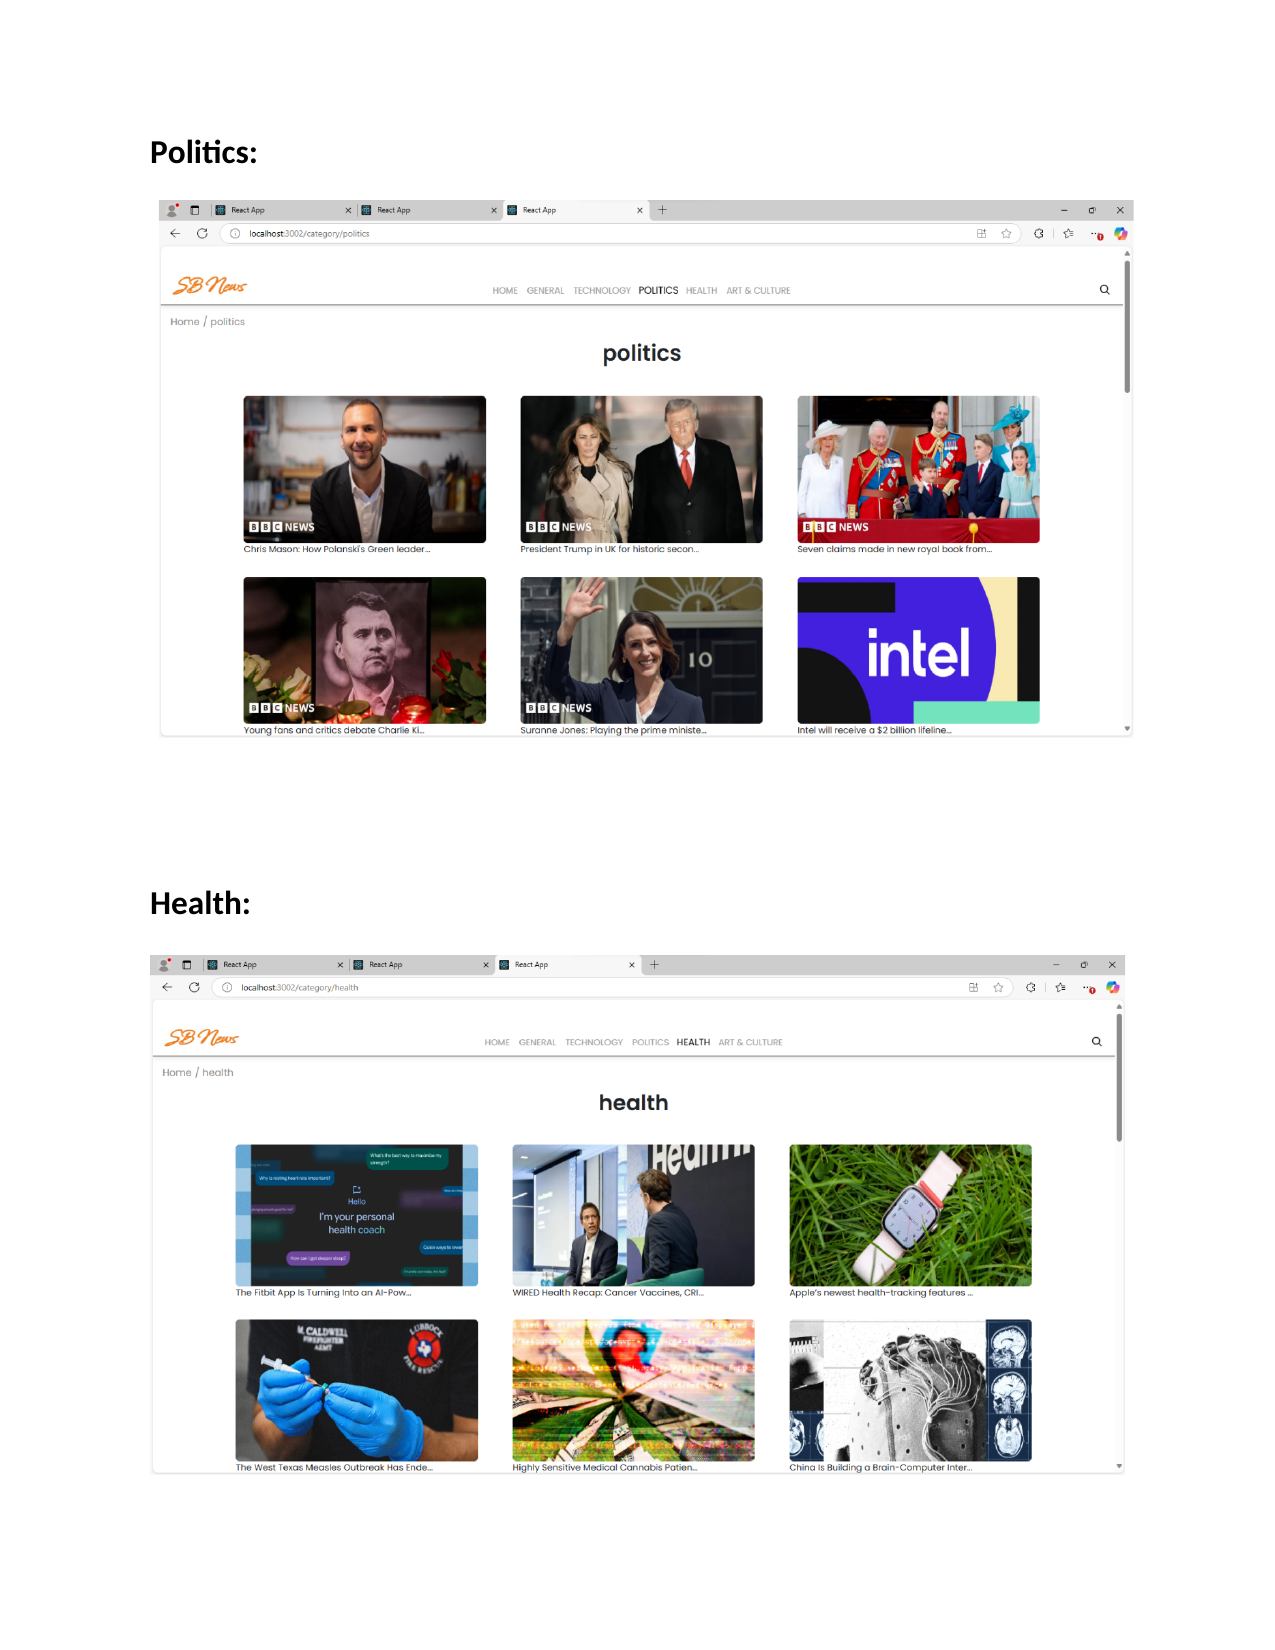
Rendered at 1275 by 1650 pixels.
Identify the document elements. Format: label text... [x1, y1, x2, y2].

text Health: [150, 882, 1125, 923]
picture [150, 955, 1125, 1475]
text Politics: [150, 131, 1125, 172]
picture [158, 200, 1134, 738]
